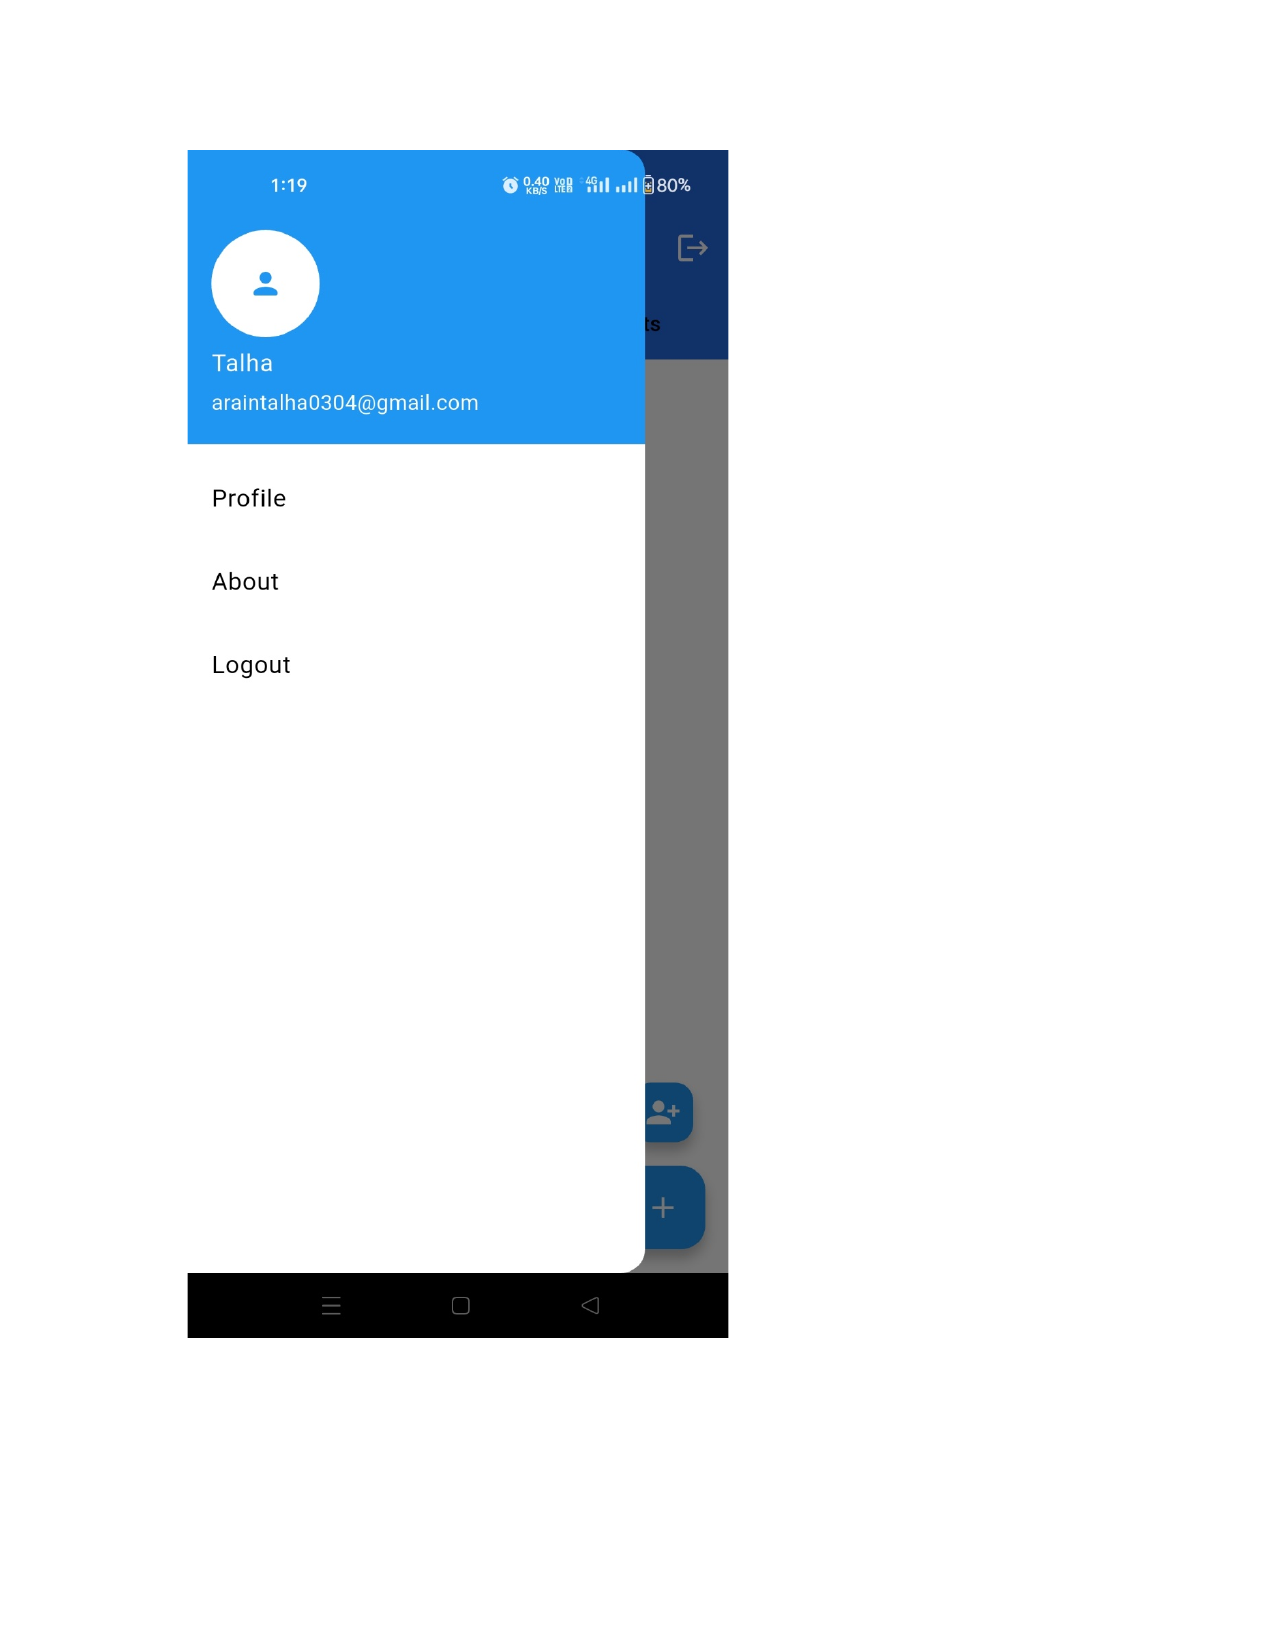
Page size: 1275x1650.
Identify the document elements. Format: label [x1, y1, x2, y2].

picture [187, 150, 729, 1338]
